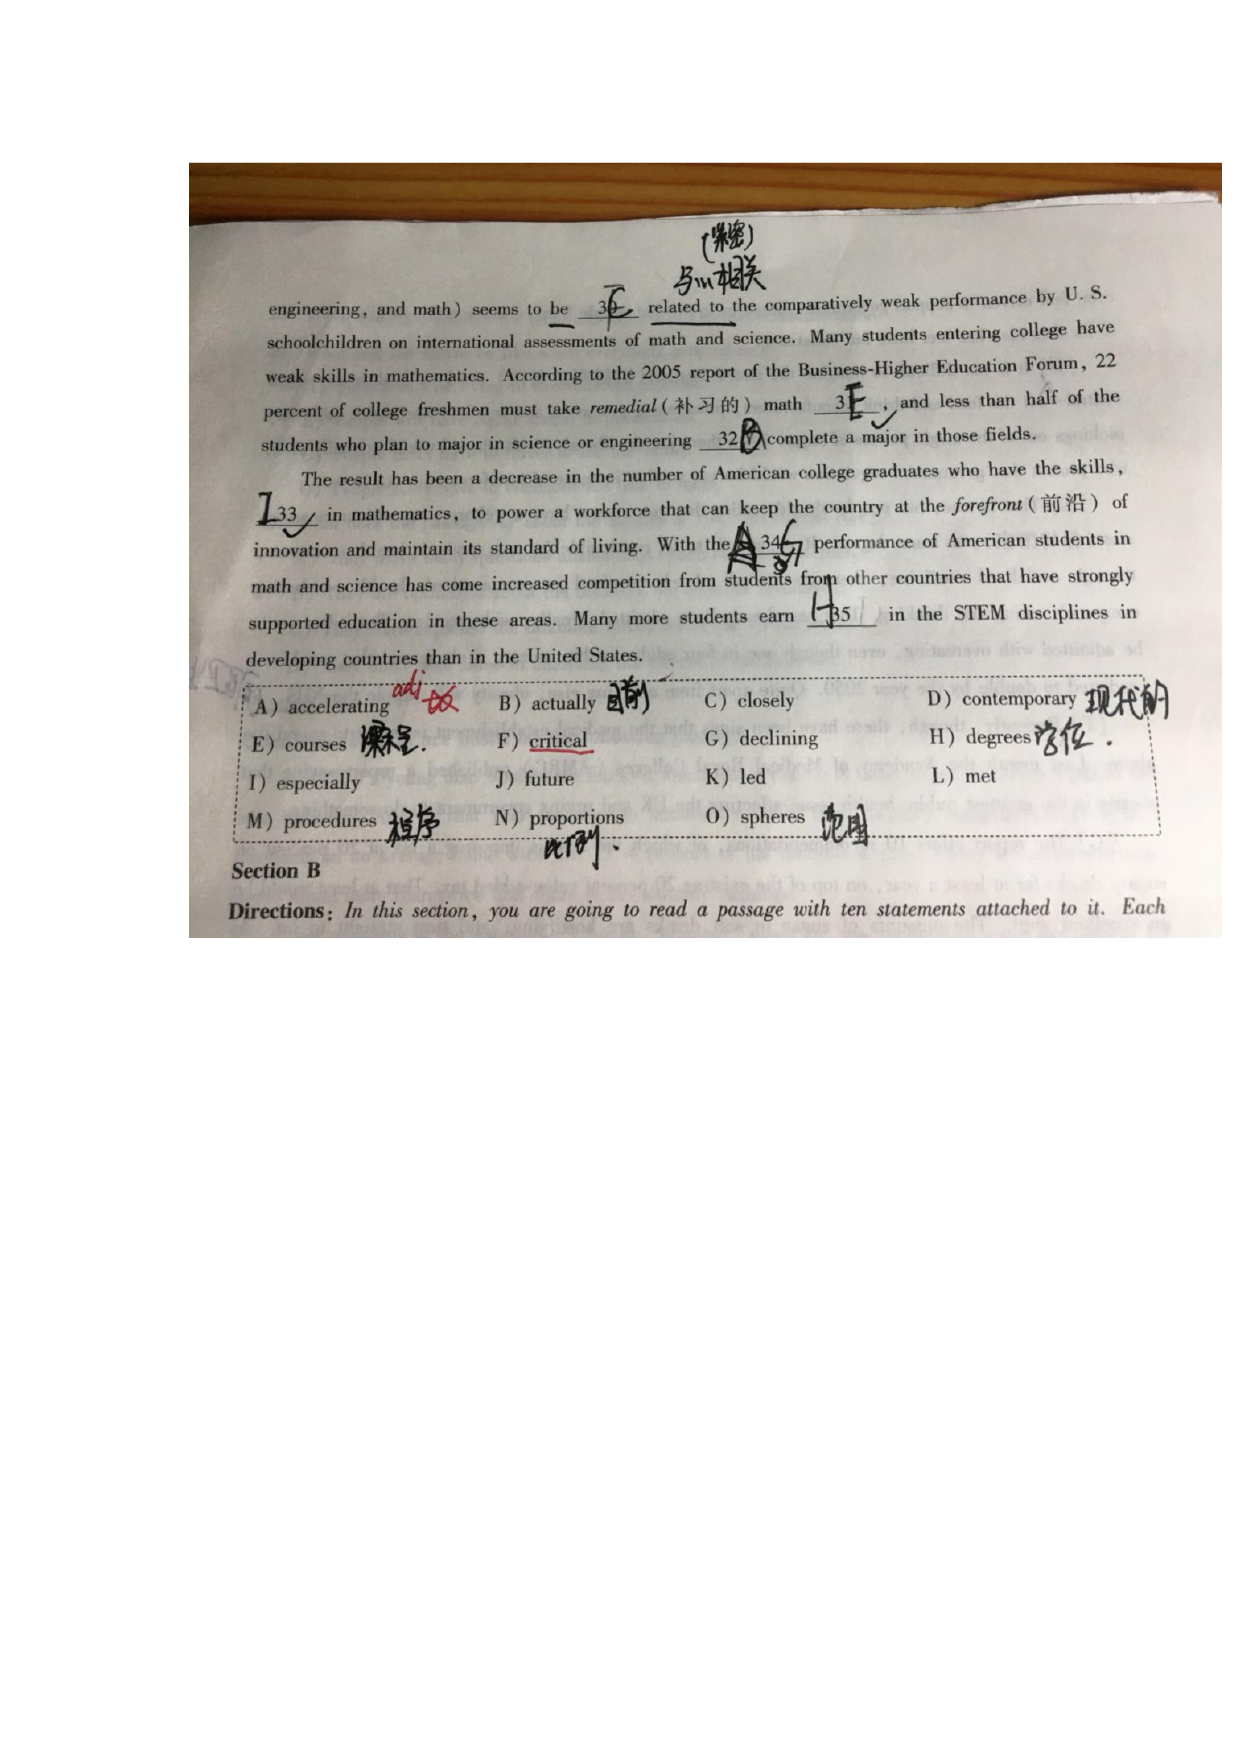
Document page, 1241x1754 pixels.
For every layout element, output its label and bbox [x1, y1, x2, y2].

picture [190, 163, 1221, 938]
